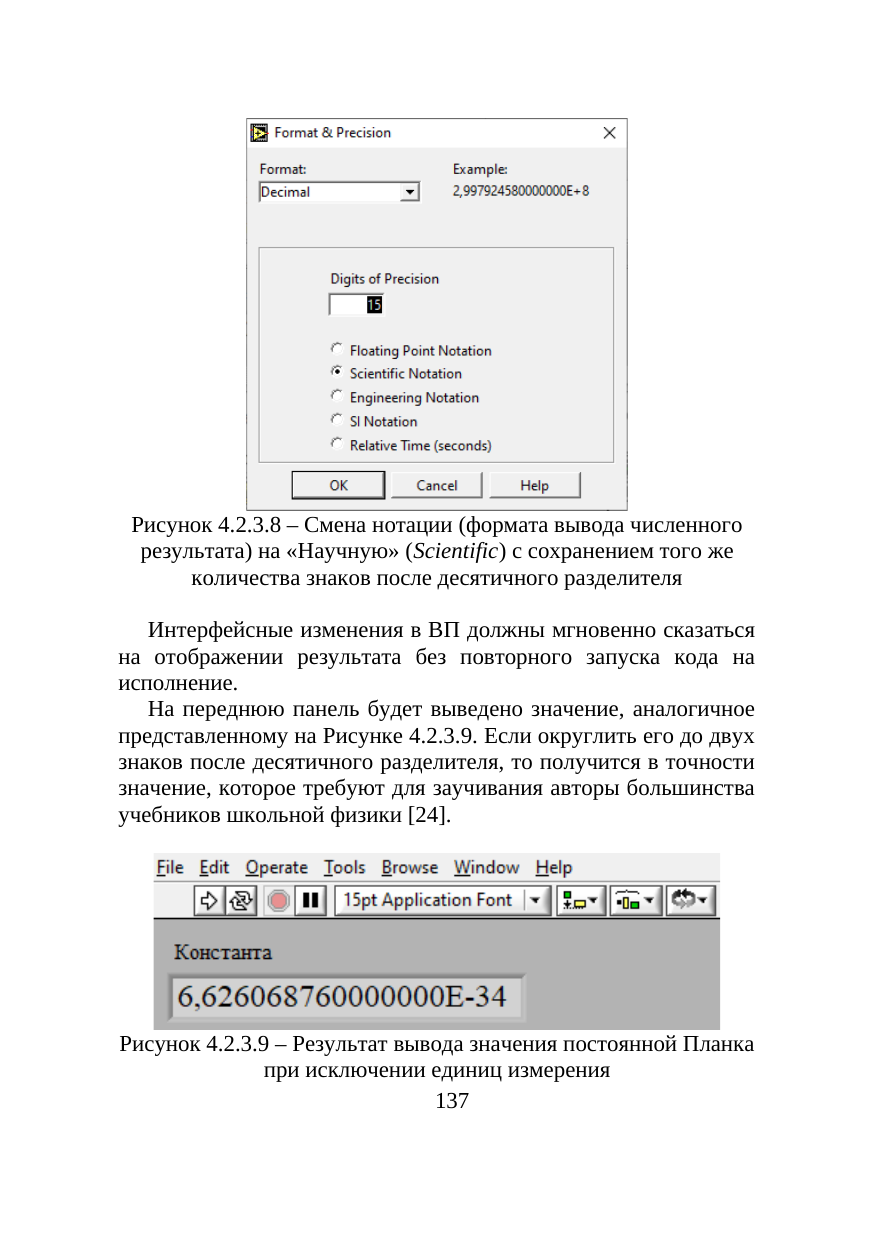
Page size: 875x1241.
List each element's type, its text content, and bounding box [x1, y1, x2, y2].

picture [246, 118, 628, 511]
text Рисунок 4.2.3.8 – Смена нотации (формата вывода численного результата) на «Научную» (Scientific) с сохранением того же количества знаков после десятичного разделителя [118, 511, 756, 590]
text Рисунок 4.2.3.9 – Результат вывода значения постоянной Планка при исключении единиц измерения [118, 1030, 756, 1082]
text На переднюю панель будет выведено значение, аналогичное представленному на Рисунке 4.2.3.9. Если округлить его до двух знаков после десятичного разделителя, то получится в точности значение, которое требуют для заучивания авторы большинства учебников школьной физики [24]. [118, 695, 756, 827]
picture [153, 853, 721, 1030]
text Интерфейсные изменения в ВП должны мгновенно сказаться на отображении результата без повторного запуска кода на исполнение. [118, 616, 756, 695]
